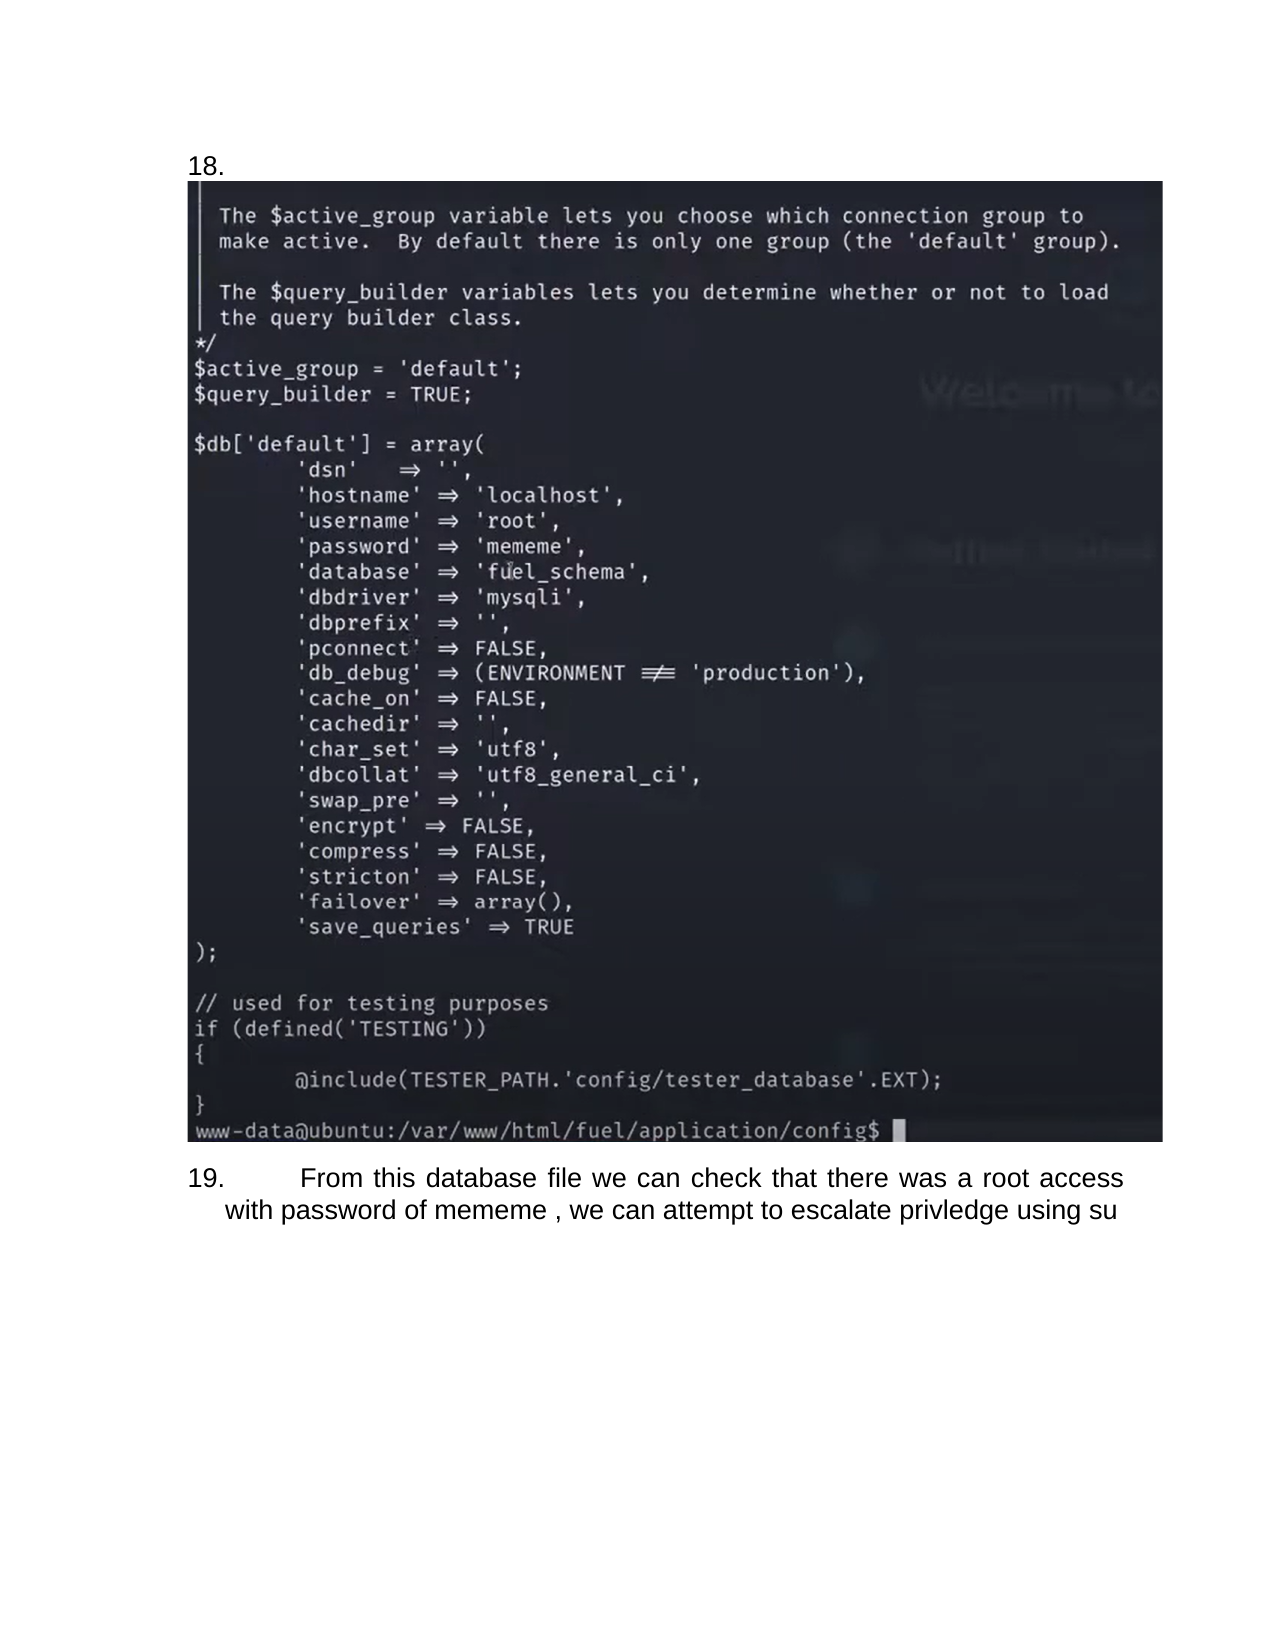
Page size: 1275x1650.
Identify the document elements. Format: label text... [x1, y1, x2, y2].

list From this database file we can check that there was a root access with password of mememe , we can attempt to escalate privledge using su [187, 1162, 1125, 1225]
picture [187, 181, 1163, 1142]
